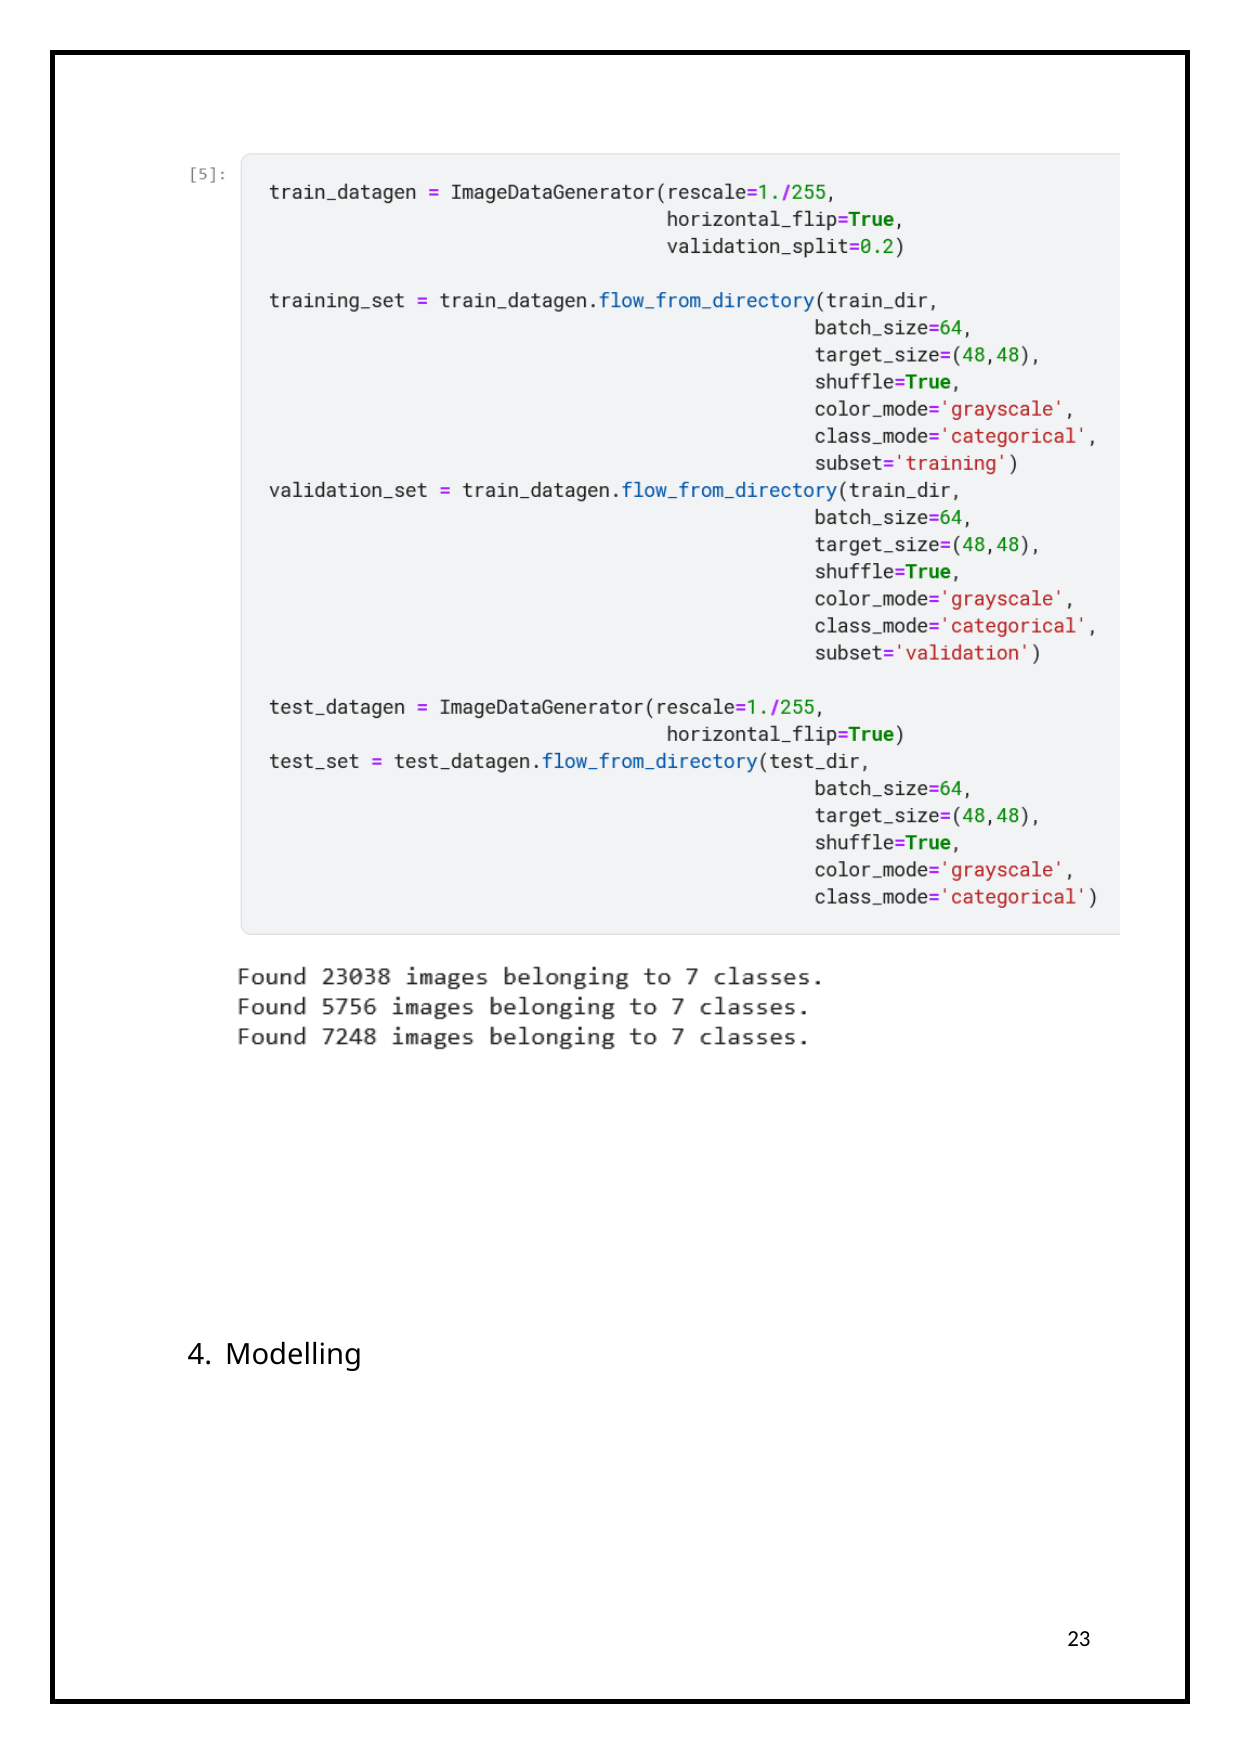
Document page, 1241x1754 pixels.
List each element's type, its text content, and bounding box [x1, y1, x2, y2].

list Modelling [187, 1333, 1090, 1373]
picture [221, 953, 831, 1065]
picture [179, 150, 1120, 935]
